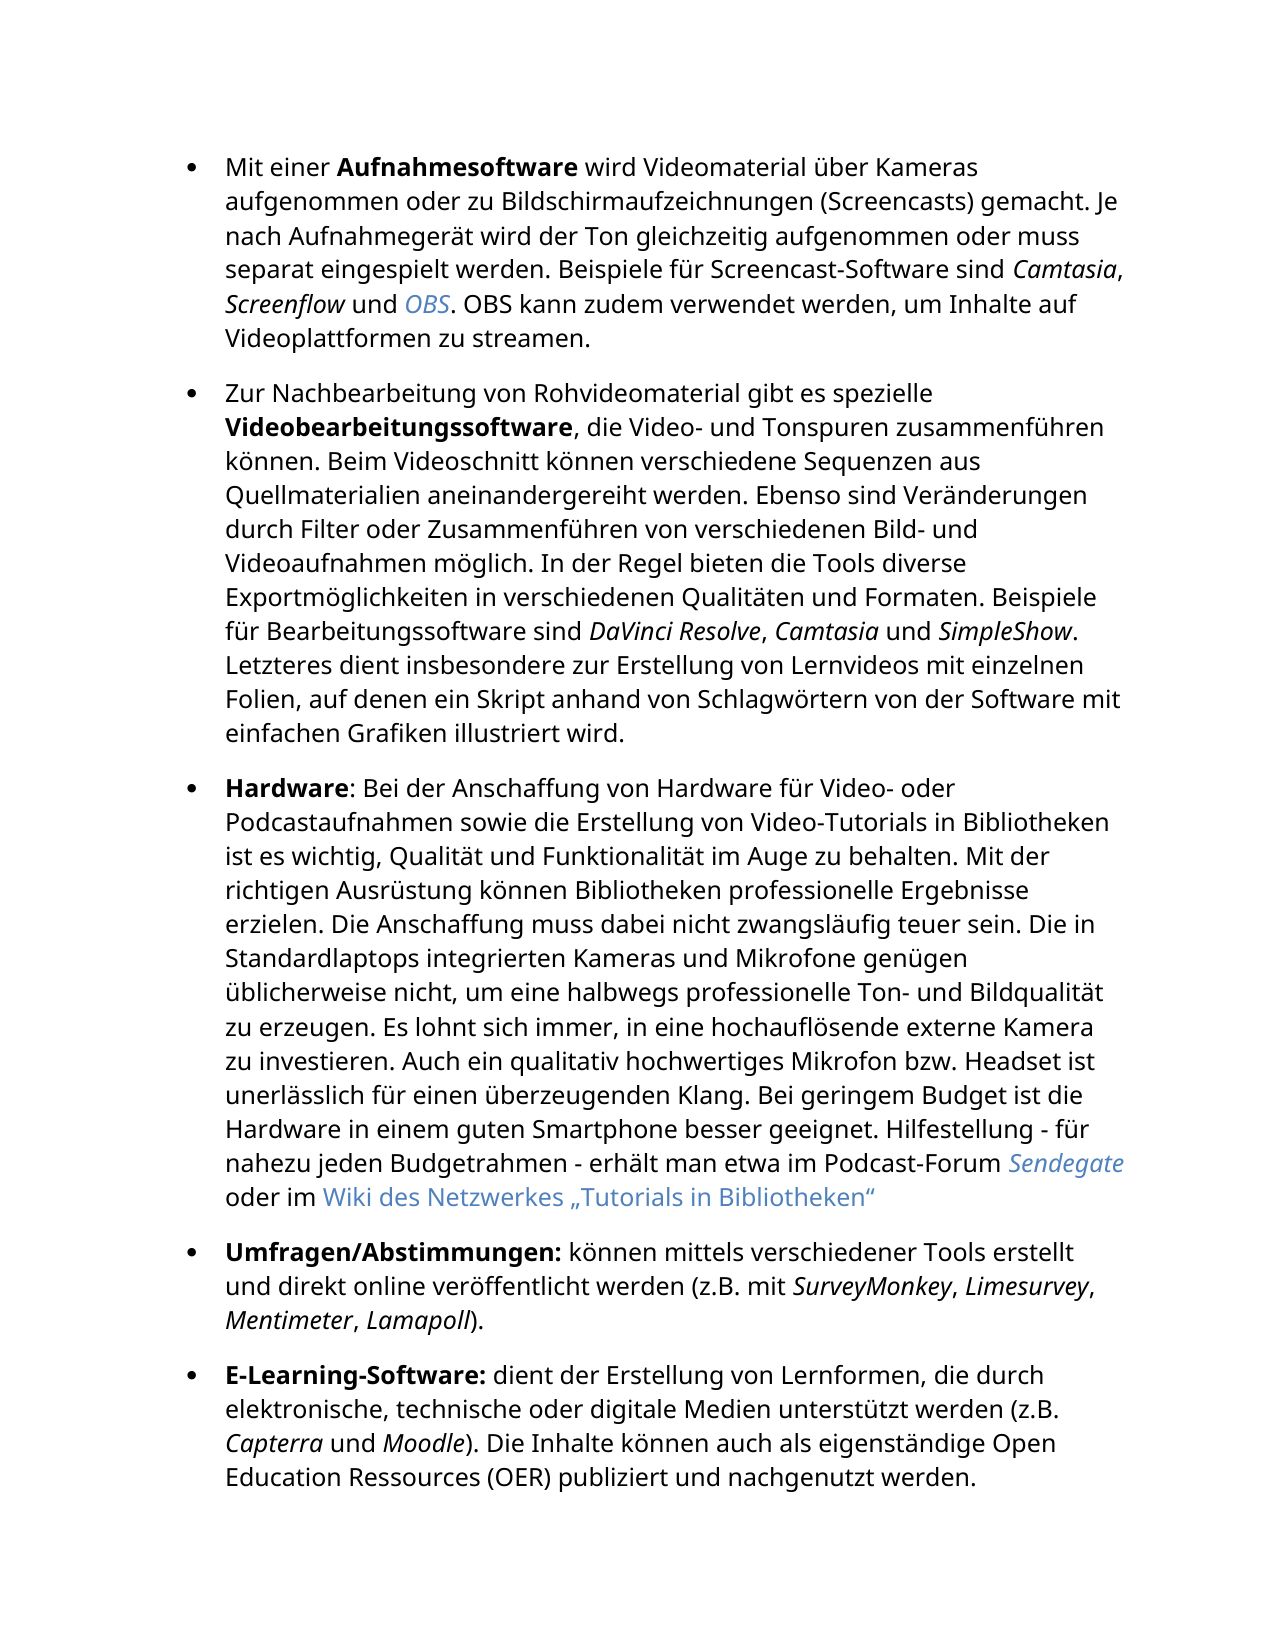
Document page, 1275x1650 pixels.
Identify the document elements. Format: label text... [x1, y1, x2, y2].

list Umfragen/Abstimmungen: können mittels verschiedener Tools erstellt und direkt online veröffentlicht werden (z.B. mit SurveyMonkey, Limesurvey, Mentimeter, Lamapoll). [187, 1234, 1125, 1337]
list Zur Nachbearbeitung von Rohvideomaterial gibt es spezielle Videobearbeitungssoftware, die Video- und Tonspuren zusammenführen können. Beim Videoschnitt können verschiedene Sequenzen aus Quellmaterialien aneinandergereiht werden. Ebenso sind Veränderungen durch Filter oder Zusammenführen von verschiedenen Bild- und Videoaufnahmen möglich. In der Regel bieten die Tools diverse Exportmöglichkeiten in verschiedenen Qualitäten und Formaten. Beispiele für Bearbeitungssoftware sind DaVinci Resolve, Camtasia und SimpleShow. Letzteres dient insbesondere zur Erstellung von Lernvideos mit einzelnen Folien, auf denen ein Skript anhand von Schlagwörtern von der Software mit einfachen Grafiken illustriert wird. [187, 375, 1125, 750]
list E-Learning-Software: dient der Erstellung von Lernformen, die durch elektronische, technische oder digitale Medien unterstützt werden (z.B. Capterra und Moodle). Die Inhalte können auch als eigenständige Open Education Ressources (OER) publiziert und nachgenutzt werden. [187, 1357, 1125, 1494]
list Mit einer Aufnahmesoftware wird Videomaterial über Kameras aufgenommen oder zu Bildschirmaufzeichnungen (Screencasts) gemacht. Je nach Aufnahmegerät wird der Ton gleichzeitig aufgenommen oder muss separat eingespielt werden. Beispiele für Screencast-Software sind Camtasia, Screenflow und OBS. OBS kann zudem verwendet werden, um Inhalte auf Videoplattformen zu streamen. [187, 150, 1125, 354]
list Hardware: Bei der Anschaffung von Hardware für Video- oder Podcastaufnahmen sowie die Erstellung von Video-Tutorials in Bibliotheken ist es wichtig, Qualität und Funktionalität im Auge zu behalten. Mit der richtigen Ausrüstung können Bibliotheken professionelle Ergebnisse erzielen. Die Anschaffung muss dabei nicht zwangsläufig teuer sein. Die in Standardlaptops integrierten Kameras und Mikrofone genügen üblicherweise nicht, um eine halbwegs professionelle Ton- und Bildqualität zu erzeugen. Es lohnt sich immer, in eine hochauflösende externe Kamera zu investieren. Auch ein qualitativ hochwertiges Mikrofon bzw. Headset ist unerlässlich für einen überzeugenden Klang. Bei geringem Budget ist die Hardware in einem guten Smartphone besser geeignet. Hilfestellung - für nahezu jeden Budgetrahmen - erhält man etwa im Podcast-Forum Sendegate oder im Wiki des Netzwerkes „Tutorials in Bibliotheken“ [187, 771, 1125, 1213]
